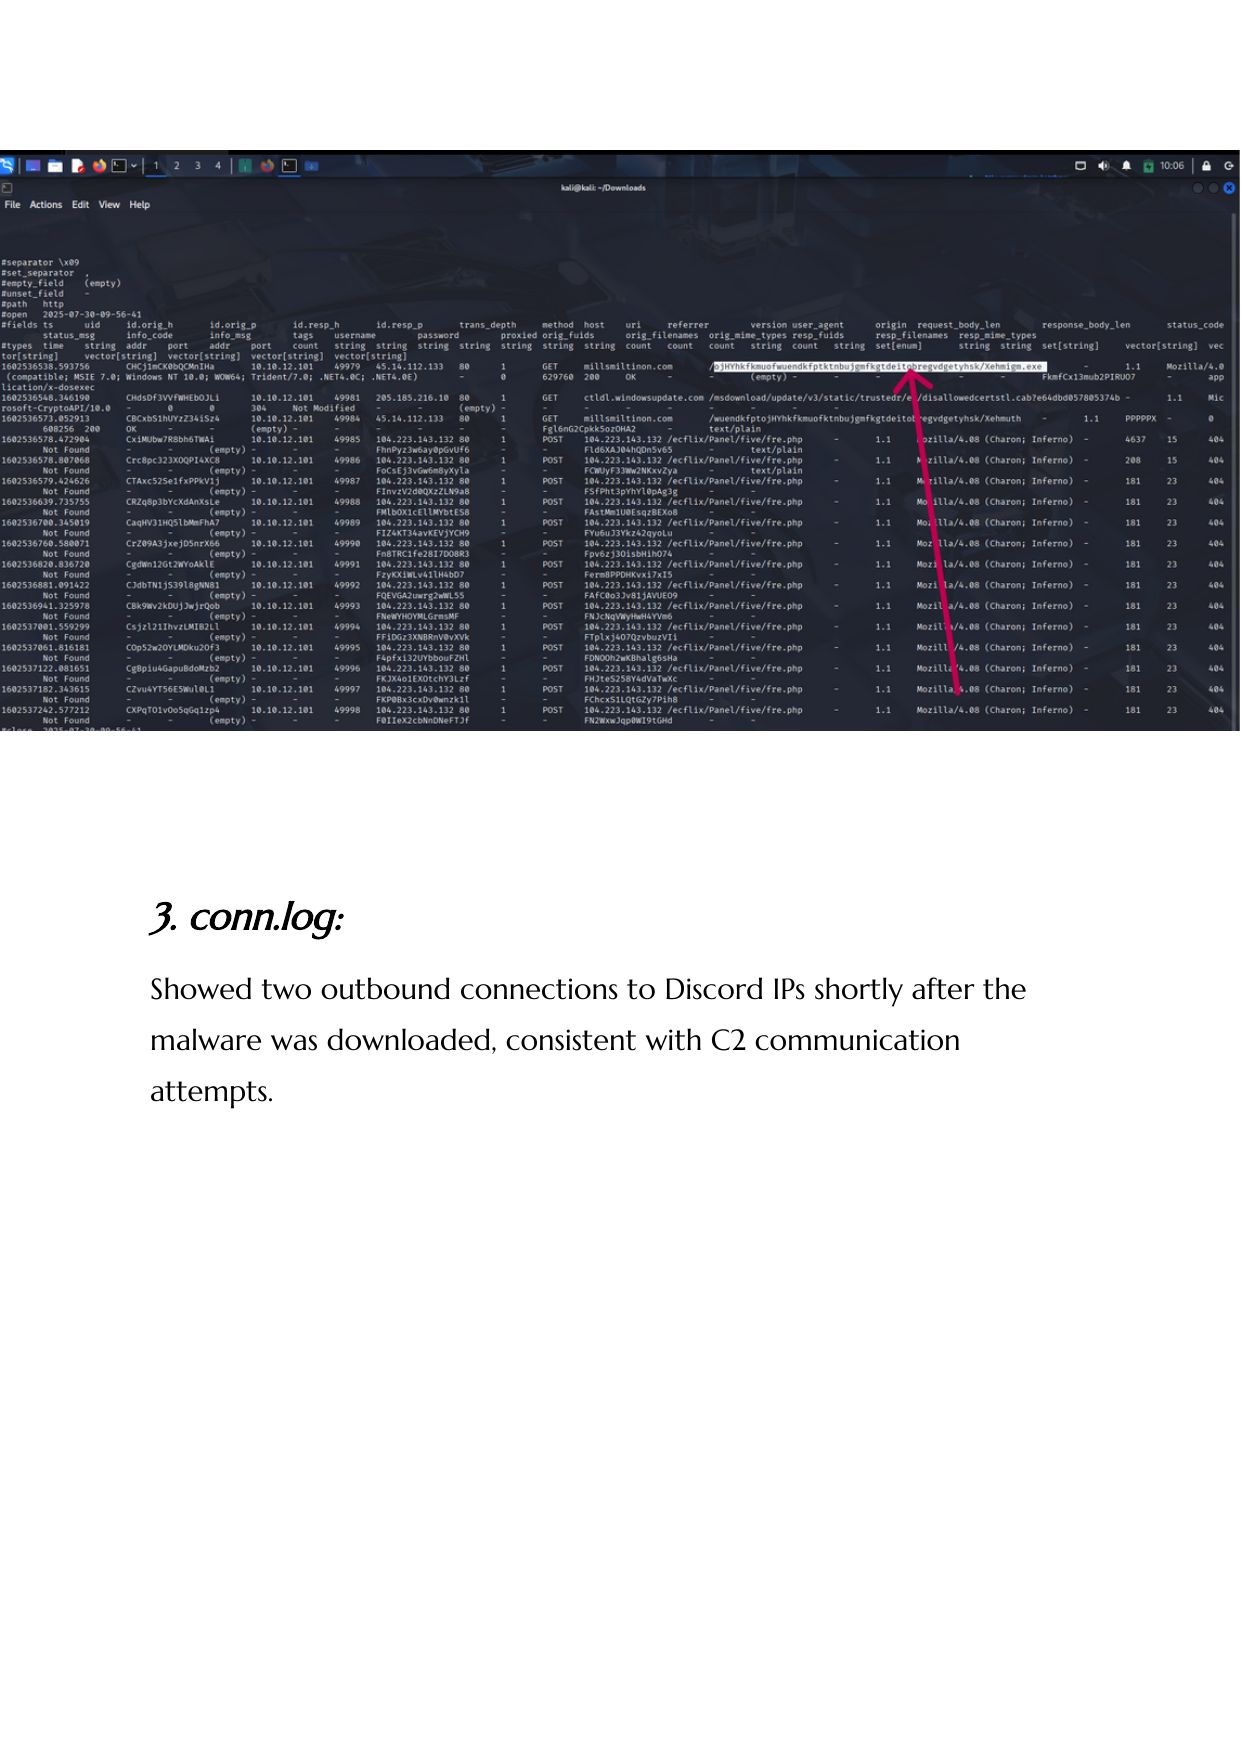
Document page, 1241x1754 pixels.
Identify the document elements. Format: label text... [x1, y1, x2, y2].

text 3. conn.log: [150, 892, 1090, 939]
picture [0, 150, 1241, 731]
text Showed two outbound connections to Discord IPs shortly after the malware was downloaded, consistent with C2 communication attempts. [150, 971, 1090, 1109]
